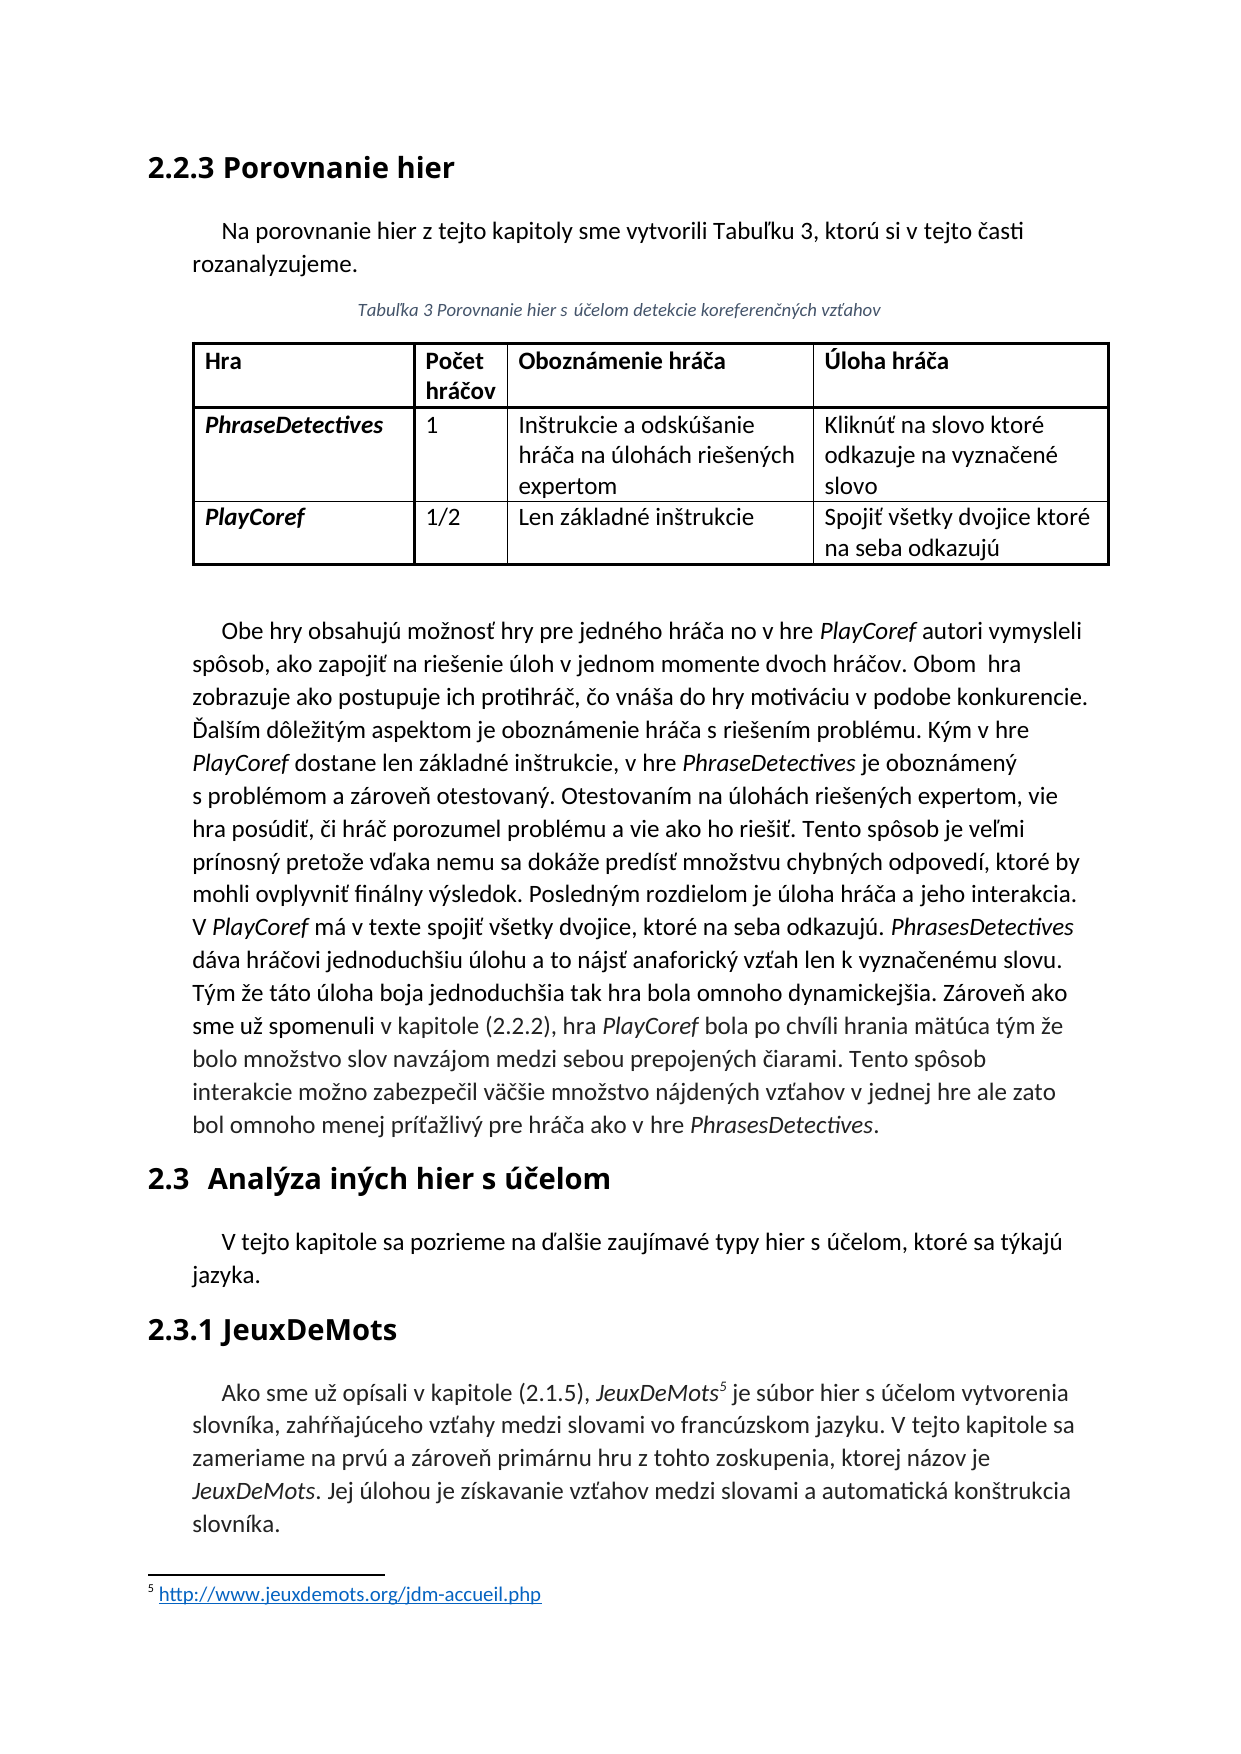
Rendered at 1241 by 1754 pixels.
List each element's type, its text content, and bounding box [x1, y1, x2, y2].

subtitle Analýza iných hier s účelom [148, 1159, 1093, 1198]
table_cell PhraseDetectives [195, 409, 413, 501]
table_header Oboznámenie hráča [508, 345, 813, 406]
table_header Hra [195, 345, 413, 406]
table_header Počet hráčov [416, 345, 507, 406]
subtitle Porovnanie hier [148, 148, 1093, 187]
table_cell Spojiť všetky dvojice ktoré na seba odkazujú [814, 502, 1107, 563]
text V tejto kapitole sa pozrieme na ďalšie zaujímavé typy hier s účelom, ktoré sa týkajú jazyka. [192, 1226, 1093, 1290]
text Na porovnanie hier z tejto kapitoly sme vytvorili Tabuľku 3, ktorú si v tejto časti rozanalyzujeme. [192, 215, 1093, 279]
table_header Úloha hráča [814, 345, 1107, 406]
table_cell 1 [416, 409, 507, 501]
table_cell Len základné inštrukcie [508, 502, 813, 563]
table_cell Inštrukcie a odskúšanie hráča na úlohách riešených expertom [508, 409, 813, 501]
text Obe hry obsahujú možnosť hry pre jedného hráča no v hre PlayCoref autori vymysleli spôsob, ako zapojiť na riešenie úloh v jednom momente dvoch hráčov. Obom hra zobrazuje ako postupuje ich protihráč, čo vnáša do hry motiváciu v podobe konkurencie. Ďalším dôležitým aspektom je oboznámenie hráča s riešením problému. Kým v hre PlayCoref dostane len základné inštrukcie, v hre PhraseDetectives je oboznámený s problémom a zároveň otestovaný. Otestovaním na úlohách riešených expertom, vie hra posúdiť, či hráč porozumel problému a vie ako ho riešiť. Tento spôsob je veľmi prínosný pretože vďaka nemu sa dokáže predísť množstvu chybných odpovedí, ktoré by mohli ovplyvniť finálny výsledok. Posledným rozdielom je úloha hráča a jeho interakcia. V PlayCoref má v texte spojiť všetky dvojice, ktoré na seba odkazujú. PhrasesDetectives dáva hráčovi jednoduchšiu úlohu a to nájsť anaforický vzťah len k vyznačenému slovu. Tým že táto úloha boja jednoduchšia tak hra bola omnoho dynamickejšia. Zároveň ako sme už spomenuli v kapitole (2.2.2), hra PlayCoref bola po chvíli hrania mätúca tým že bolo množstvo slov navzájom medzi sebou prepojených čiarami. Tento spôsob interakcie možno zabezpečil väčšie množstvo nájdených vzťahov v jednej hre ale zato bol omnoho menej príťažlivý pre hráča ako v hre PhrasesDetectives. [192, 615, 1093, 1139]
table_cell 1/2 [416, 502, 507, 563]
subtitle JeuxDeMots [148, 1309, 1093, 1349]
text Ako sme už opísali v kapitole (2.1.5), JeuxDeMots je súbor hier s účelom vytvorenia slovníka, zahŕňajúceho vzťahy medzi slovami vo francúzskom jazyku. V tejto kapitole sa zameriame na prvú a zároveň primárnu hru z tohto zoskupenia, ktorej názov je JeuxDeMots. Jej úlohou je získavanie vzťahov medzi slovami a automatická konštrukcia slovníka. [192, 1377, 1093, 1539]
table_cell PlayCoref [195, 502, 413, 563]
table_cell Kliknúť na slovo ktoré odkazuje na vyznačené slovo [814, 409, 1107, 501]
text Tabuľka 3 Porovnanie hier s účelom detekcie koreferenčných vzťahov [148, 298, 1093, 321]
